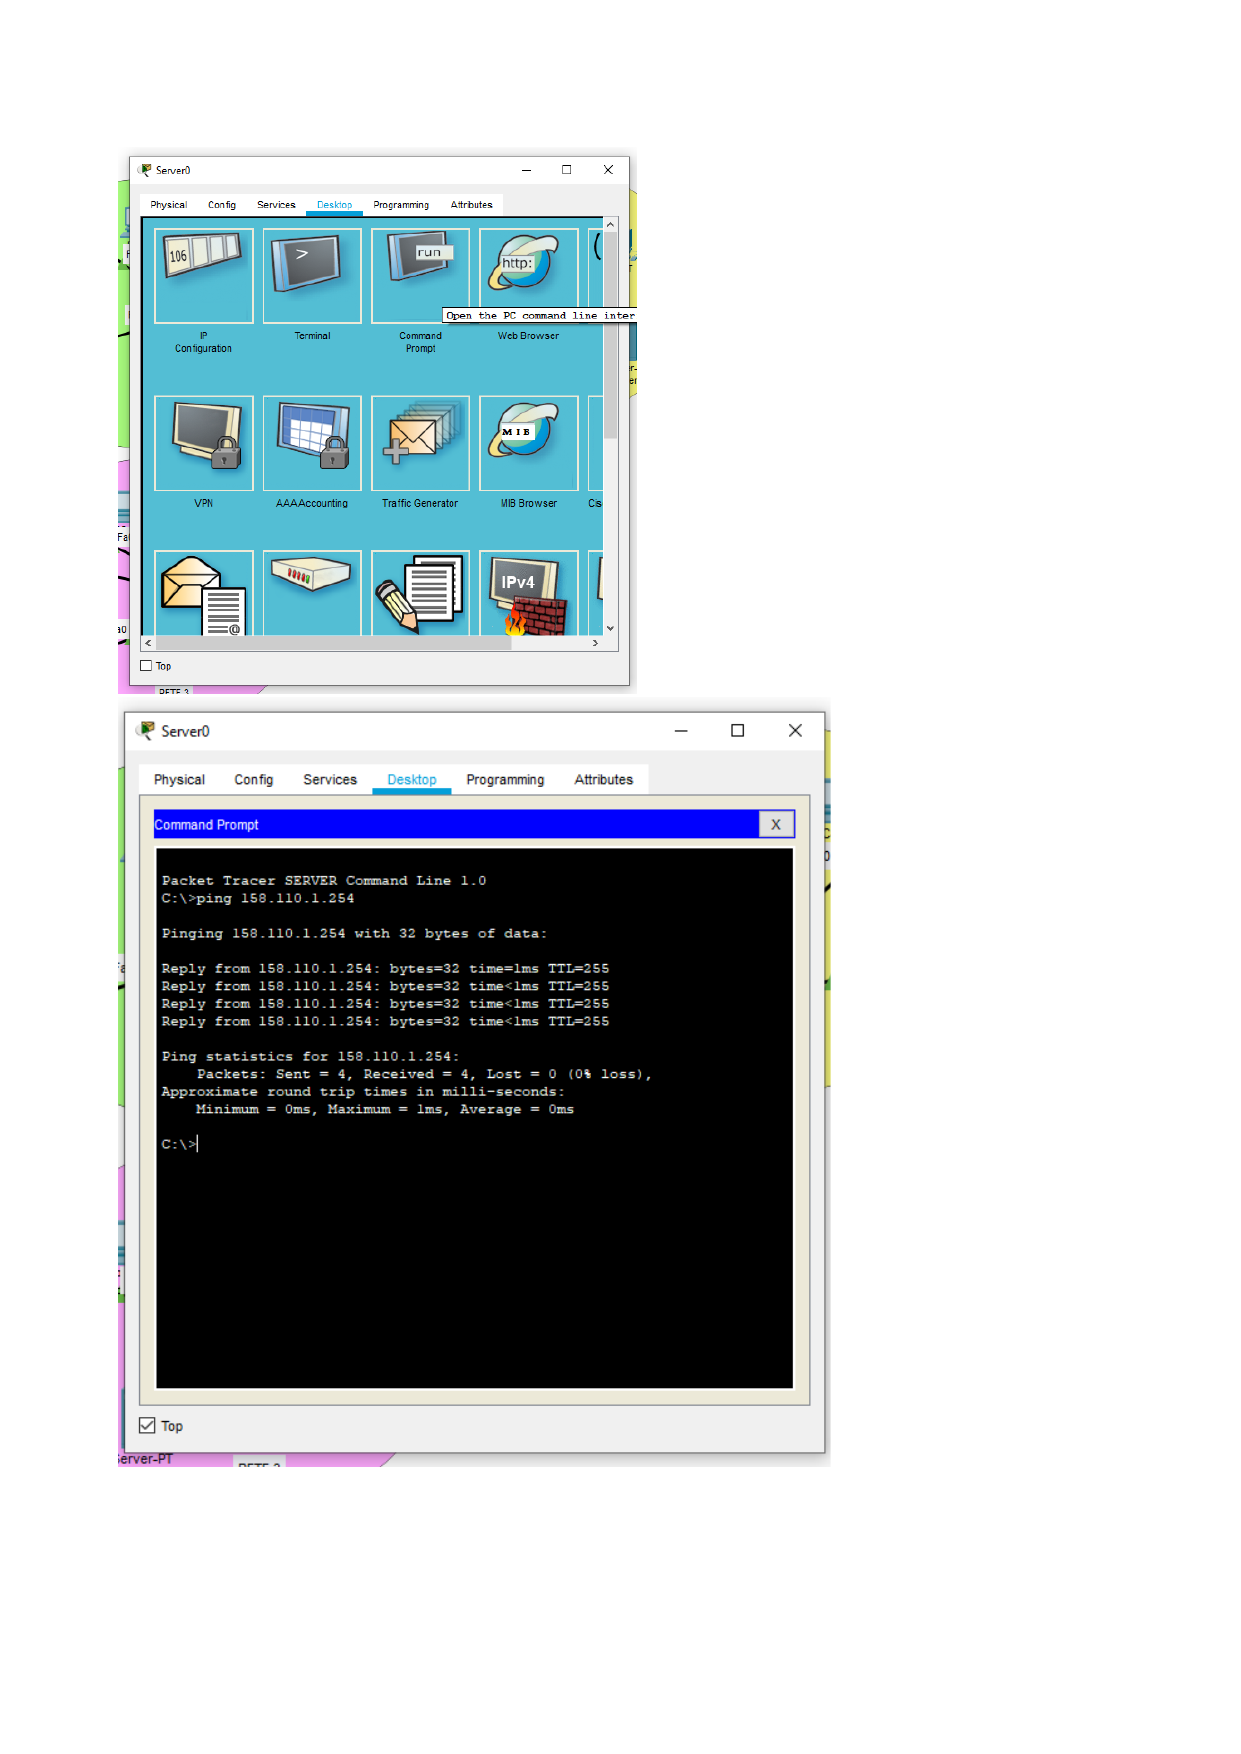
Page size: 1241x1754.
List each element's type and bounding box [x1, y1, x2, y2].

picture [118, 147, 637, 694]
picture [118, 697, 831, 1467]
